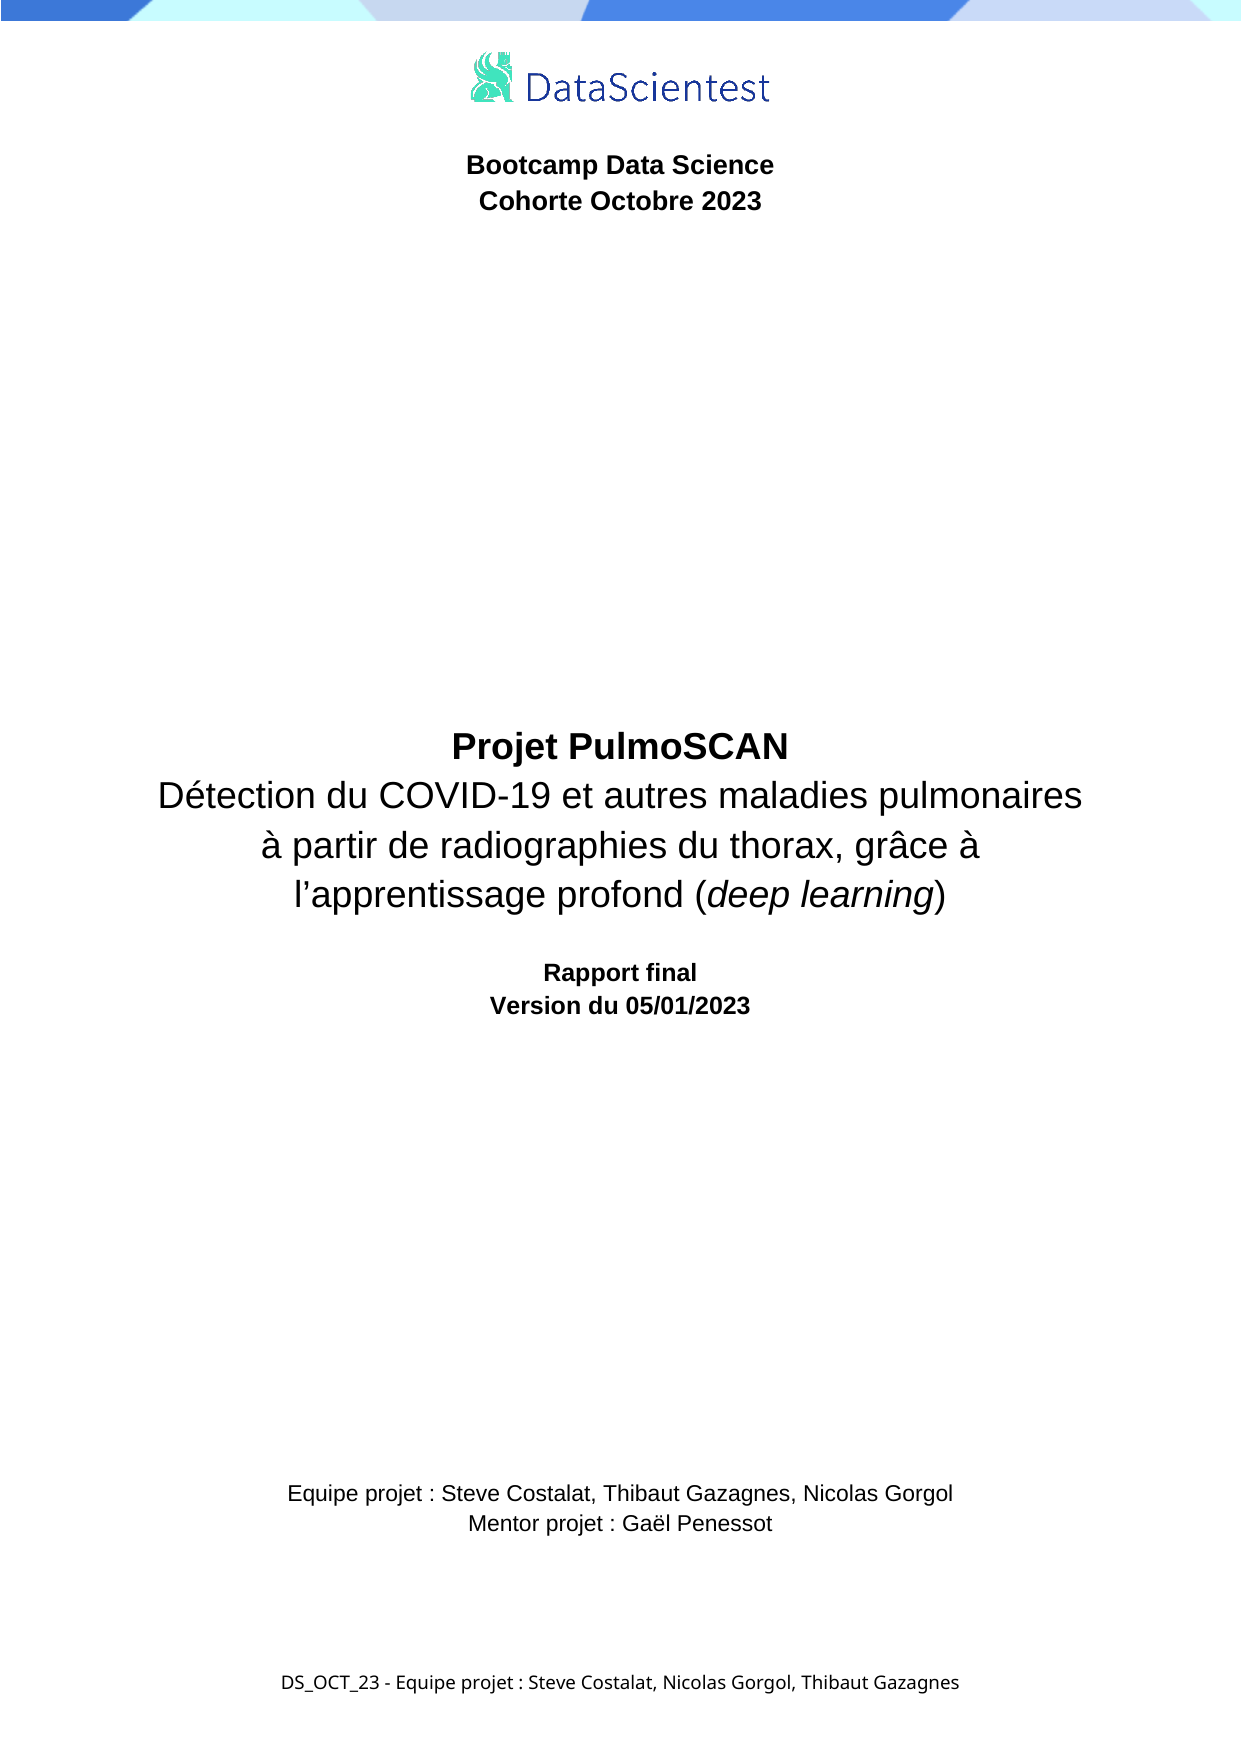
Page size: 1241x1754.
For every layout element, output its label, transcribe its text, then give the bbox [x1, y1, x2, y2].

text Mentor projet : Gaël Penessot [150, 1510, 1090, 1537]
text Rapport final [150, 958, 1090, 987]
picture [470, 51, 770, 102]
text Bootcamp Data Science [150, 149, 1090, 180]
text Version du 05/01/2023 [150, 991, 1090, 1020]
text Détection du COVID-19 et autres maladies pulmonaires à partir de radiographies du thorax, grâce à l’apprentissage profond (deep learning) [150, 773, 1090, 916]
text Equipe projet : Steve Costalat, Thibaut Gazagnes, Nicolas Gorgol [150, 1480, 1090, 1506]
text Cohorte Octobre 2023 [150, 185, 1090, 216]
text Projet PulmoSCAN [150, 724, 1090, 767]
picture [2, 0, 1241, 21]
